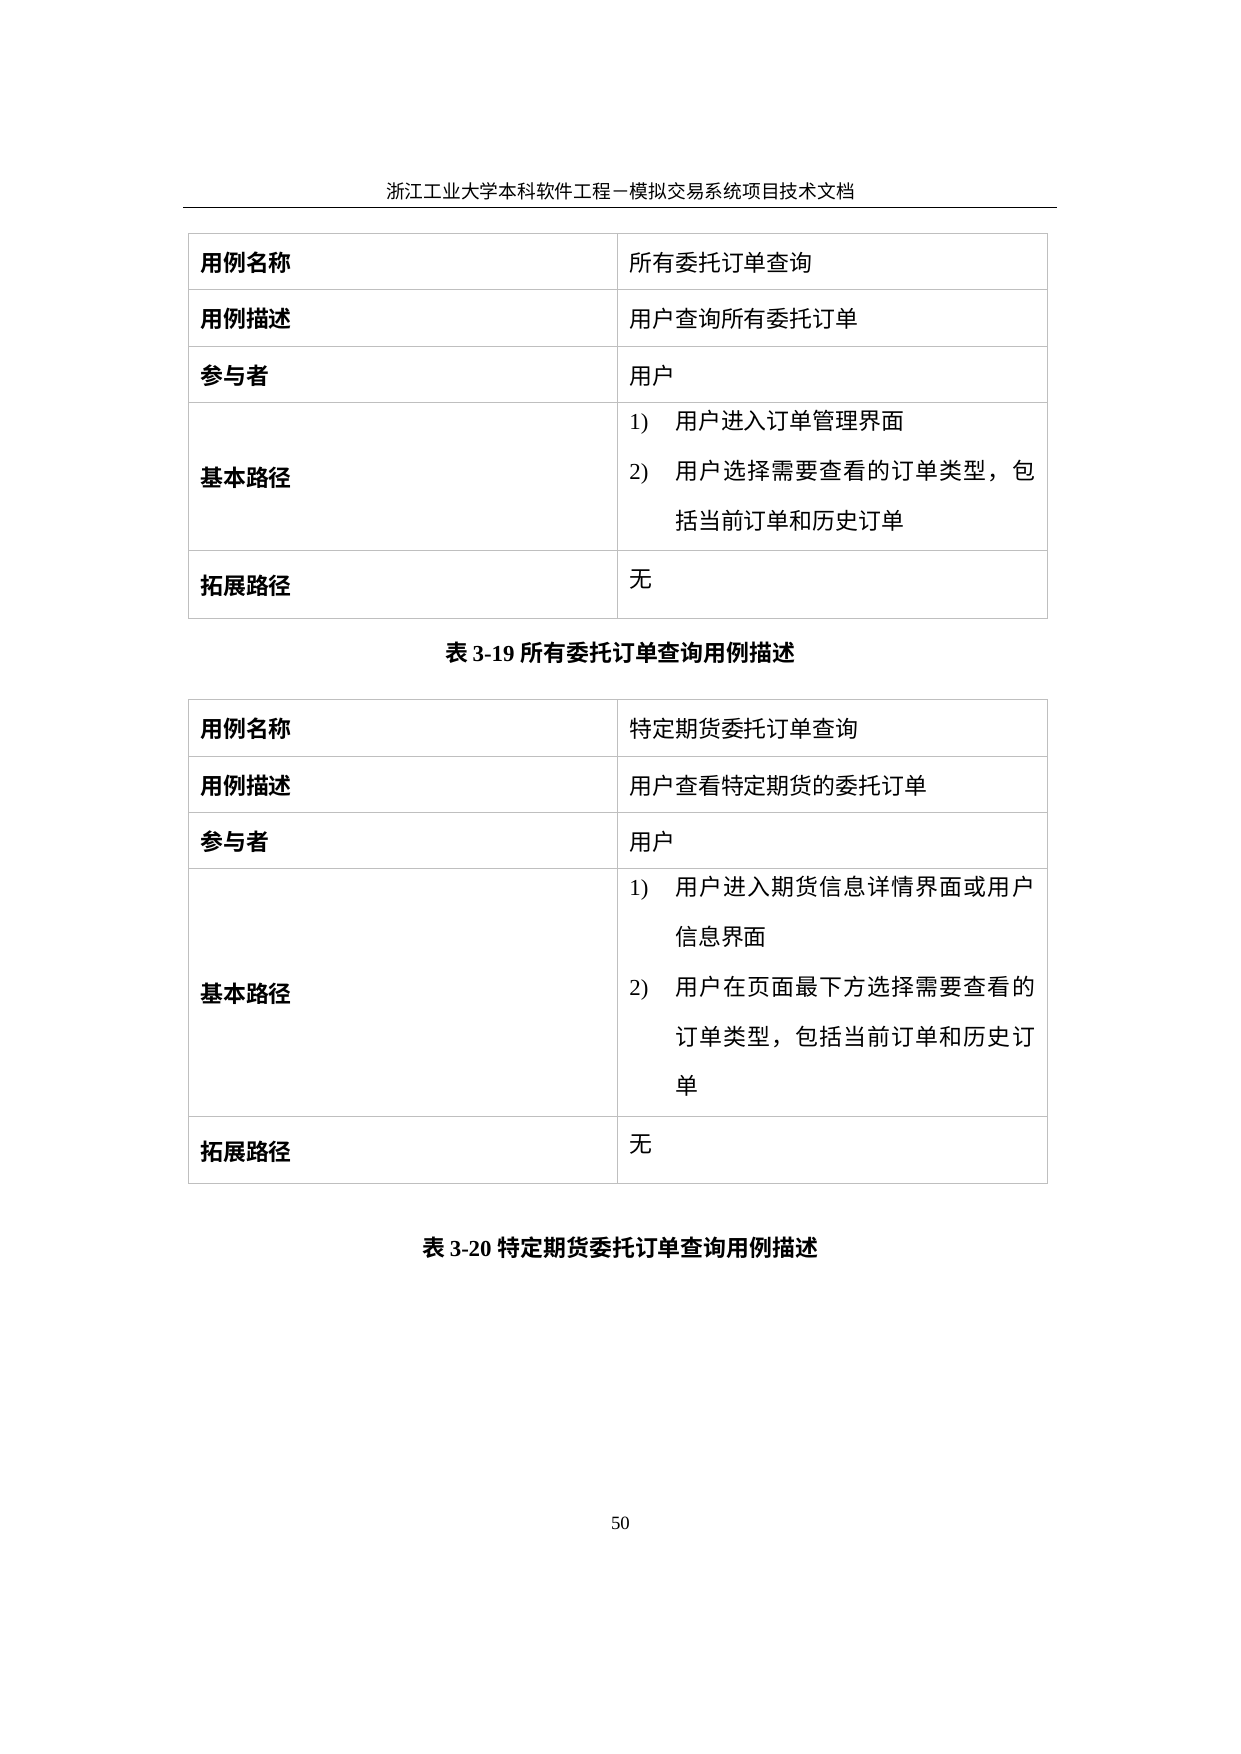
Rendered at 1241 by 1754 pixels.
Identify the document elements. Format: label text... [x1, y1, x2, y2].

table_cell 拓展路径 [189, 551, 617, 617]
text 表3-20 特定期货委托订单查询用例描述 [183, 697, 1057, 1263]
table_cell 用户进入订单管理界面 用户选择需要查看的订单类型，包括当前订单和历史订单 [618, 403, 1047, 550]
table_cell 用户查询所有委托订单 [618, 290, 1047, 346]
table_cell 无 [618, 1117, 1047, 1183]
table_cell 用户进入期货信息详情界面或用户信息界面 用户在页面最下方选择需要查看的订单类型，包括当前订单和历史订单 [618, 869, 1047, 1116]
table_cell 用例描述 [189, 290, 617, 346]
table_cell 用例描述 [189, 757, 617, 812]
table_cell 无 [618, 551, 1047, 617]
table_header 所有委托订单查询 [618, 234, 1047, 289]
text 表3-19 所有委托订单查询用例描述 [183, 219, 1057, 668]
table_cell 用户查看特定期货的委托订单 [618, 757, 1047, 812]
table_cell 用户 [618, 813, 1047, 868]
table_cell 用户 [618, 347, 1047, 402]
table_cell 基本路径 [189, 869, 617, 1116]
table_cell 拓展路径 [189, 1117, 617, 1183]
table_header 特定期货委托订单查询 [618, 700, 1047, 756]
table_cell 参与者 [189, 347, 617, 402]
table_header 用例名称 [189, 700, 617, 756]
table_cell 参与者 [189, 813, 617, 868]
table_cell 基本路径 [189, 403, 617, 550]
table_header 用例名称 [189, 234, 617, 289]
